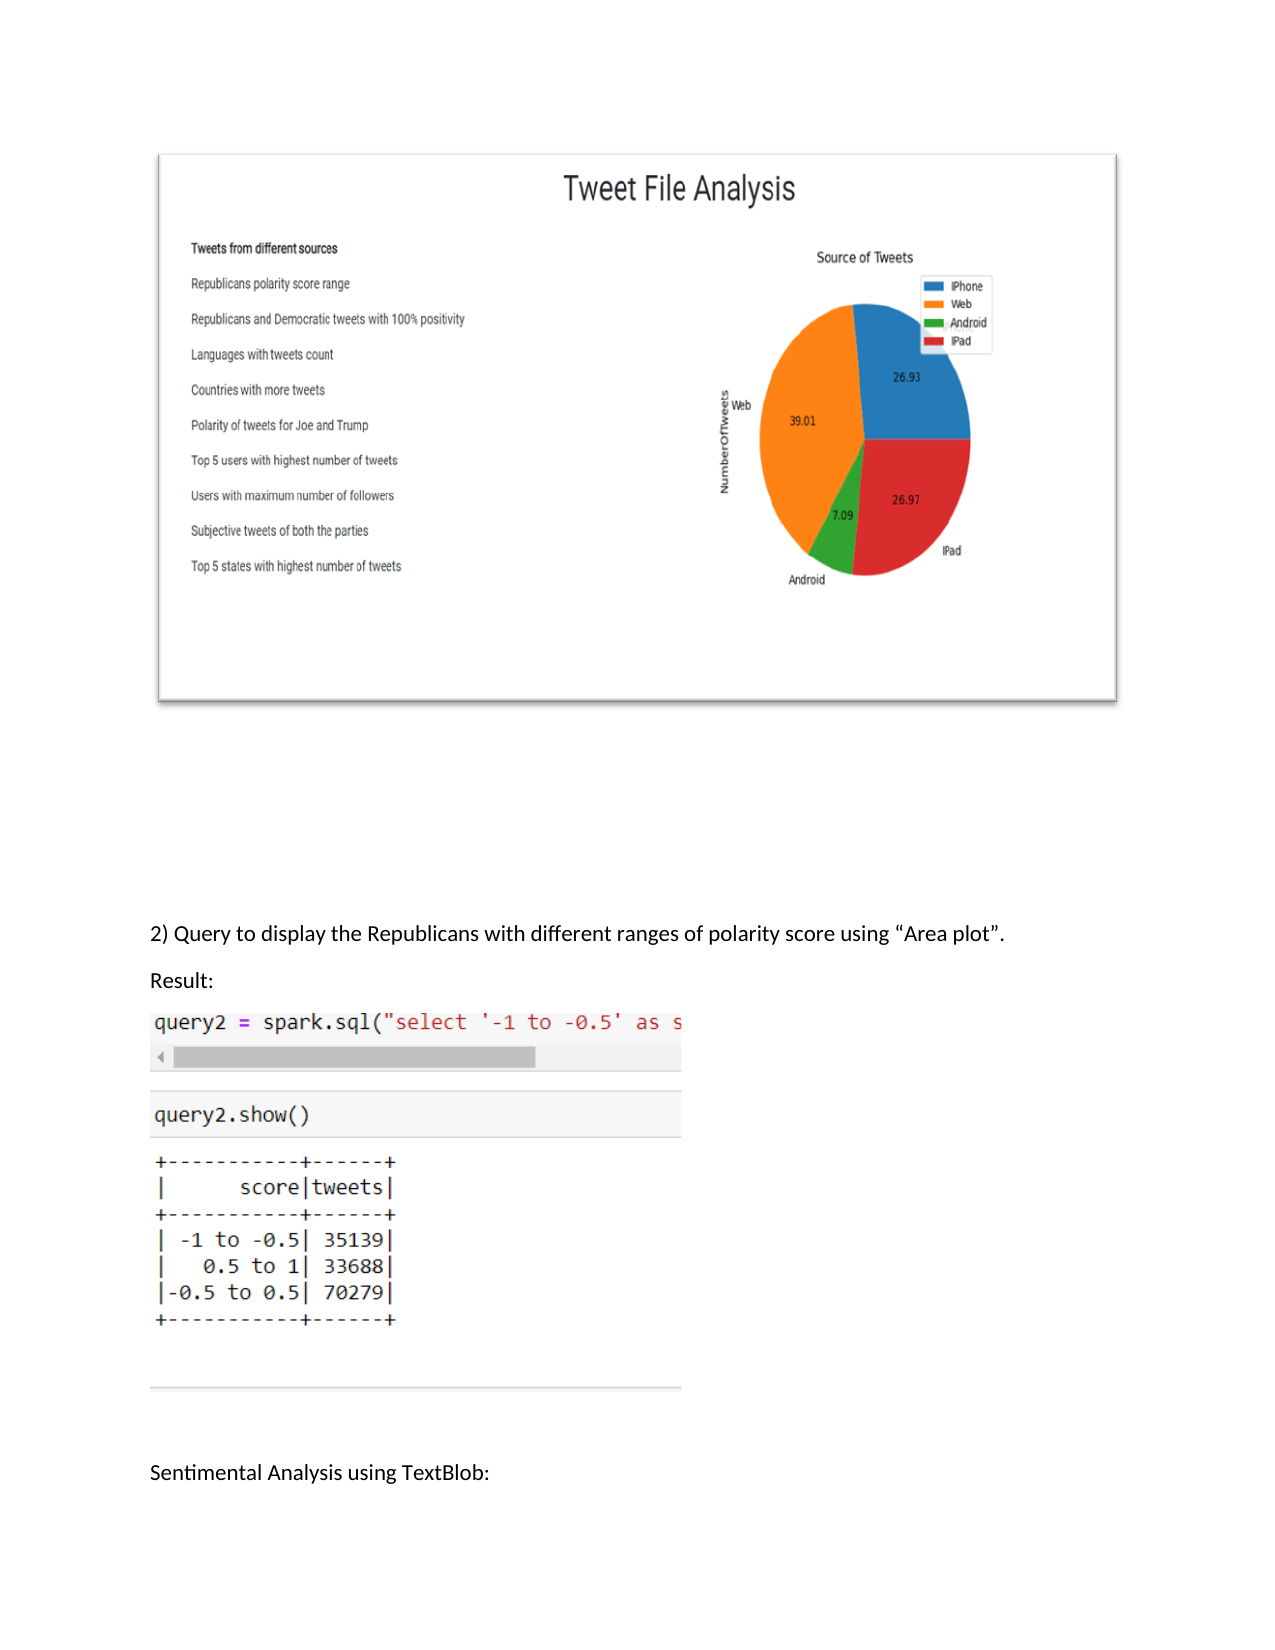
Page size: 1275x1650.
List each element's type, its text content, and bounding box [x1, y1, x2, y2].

text 2) Query to display the Republicans with different ranges of polarity score using “Area plot”. [150, 919, 1125, 947]
text Sentimental Analysis using TextBlob: [150, 1458, 1125, 1486]
text Result: [150, 966, 1125, 994]
picture [150, 1013, 682, 1392]
picture [150, 150, 1125, 713]
